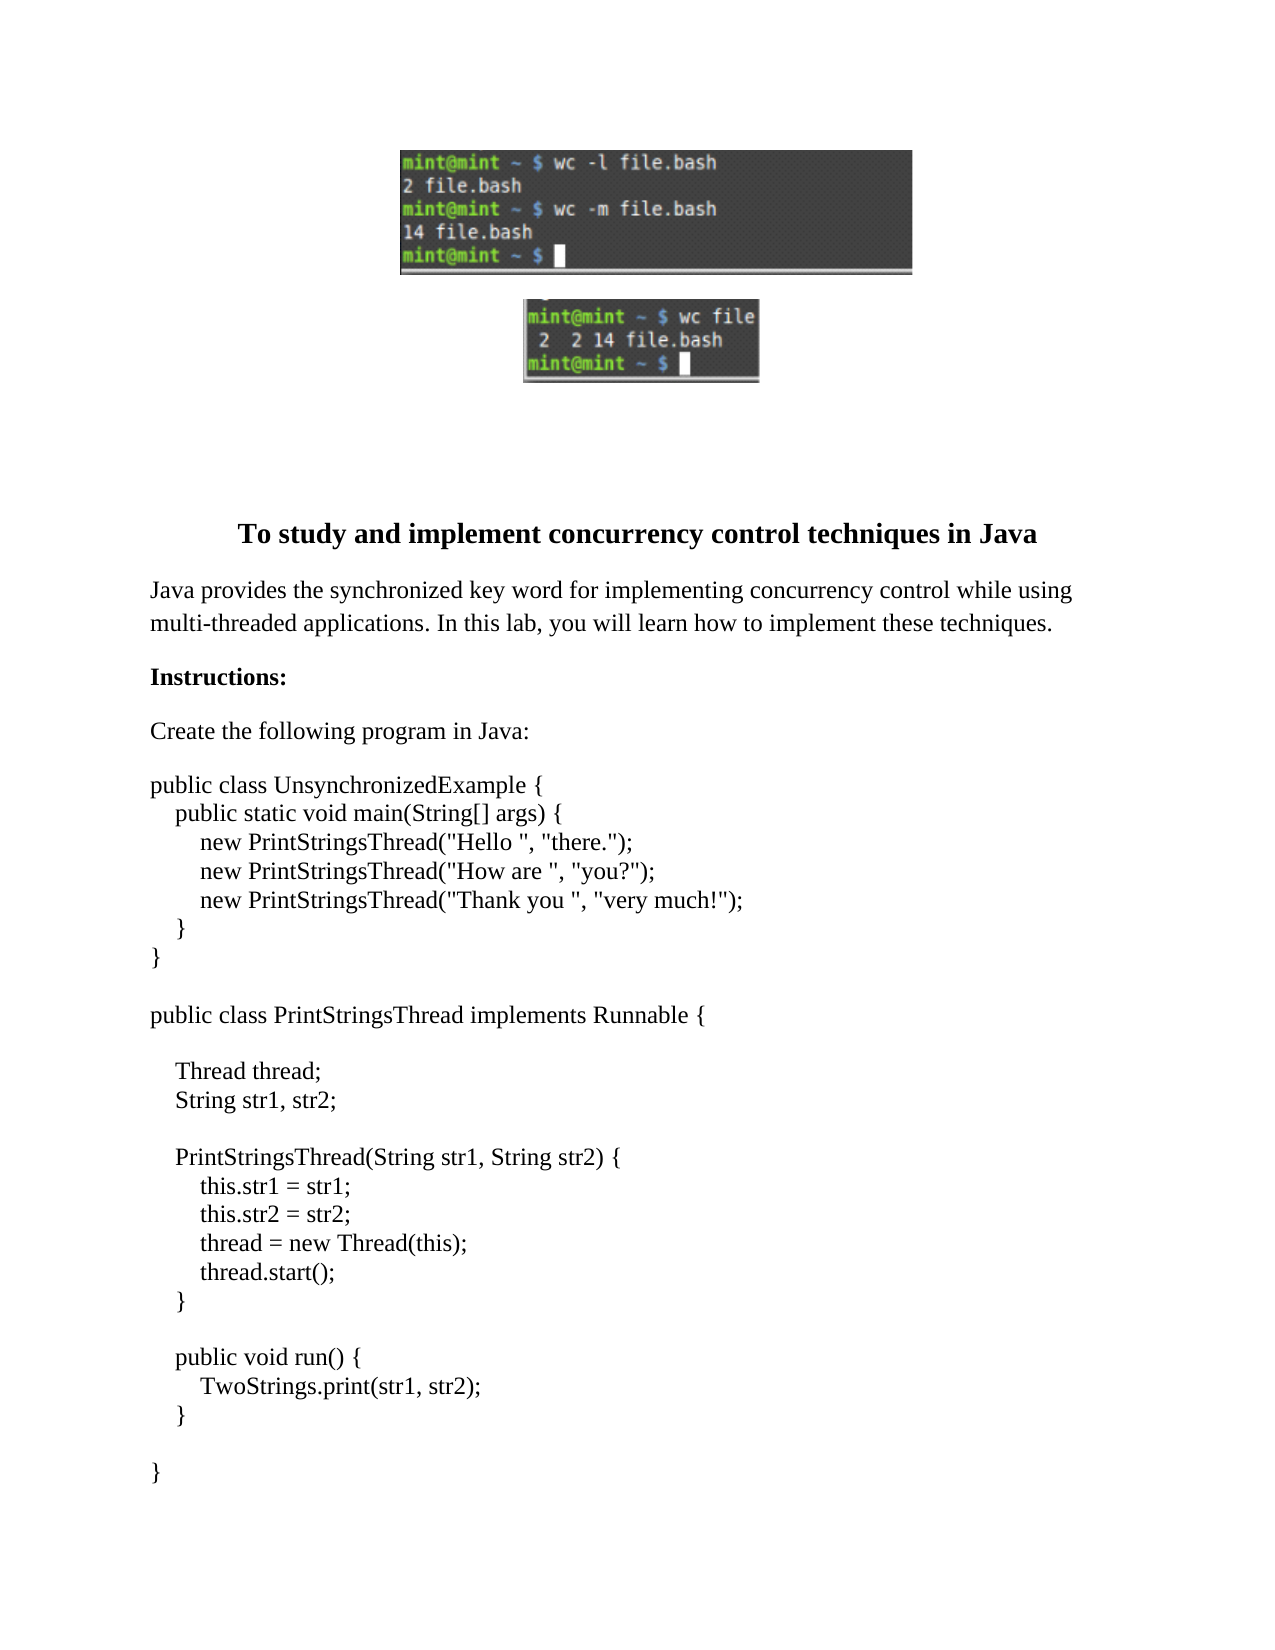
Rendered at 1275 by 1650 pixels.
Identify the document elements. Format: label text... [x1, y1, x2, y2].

text public class UnsynchronizedExample { [150, 770, 1125, 798]
text To study and implement concurrency control techniques in Java [150, 516, 1125, 549]
text Java provides the synchronized key word for implementing concurrency control while using multi-threaded applications. In this lab, you will learn how to implement these techniques. [150, 575, 1125, 637]
text } [150, 1457, 1125, 1486]
text new PrintStringsThread("Hello ", "there."); [150, 827, 1125, 856]
text } [150, 1400, 1125, 1429]
picture [400, 150, 913, 275]
text PrintStringsThread(String str1, String str2) { [150, 1142, 1125, 1171]
text Thread thread; [150, 1056, 1125, 1085]
text public static void main(String[] args) { [150, 798, 1125, 827]
text Create the following program in Java: [150, 716, 1125, 744]
text } [150, 942, 1125, 971]
picture [523, 299, 790, 383]
text TwoStrings.print(str1, str2); [150, 1371, 1125, 1400]
text public class PrintStringsThread implements Runnable { [150, 1000, 1125, 1028]
text Instructions: [150, 662, 1125, 691]
text } [150, 1286, 1125, 1314]
text public void run() { [150, 1342, 1125, 1371]
text String str1, str2; [150, 1085, 1125, 1114]
text thread.start(); [150, 1257, 1125, 1286]
text this.str2 = str2; [150, 1199, 1125, 1228]
text } [150, 913, 1125, 942]
text new PrintStringsThread("Thank you ", "very much!"); [150, 885, 1125, 913]
text thread = new Thread(this); [150, 1228, 1125, 1257]
text new PrintStringsThread("How are ", "you?"); [150, 856, 1125, 885]
text this.str1 = str1; [150, 1171, 1125, 1199]
